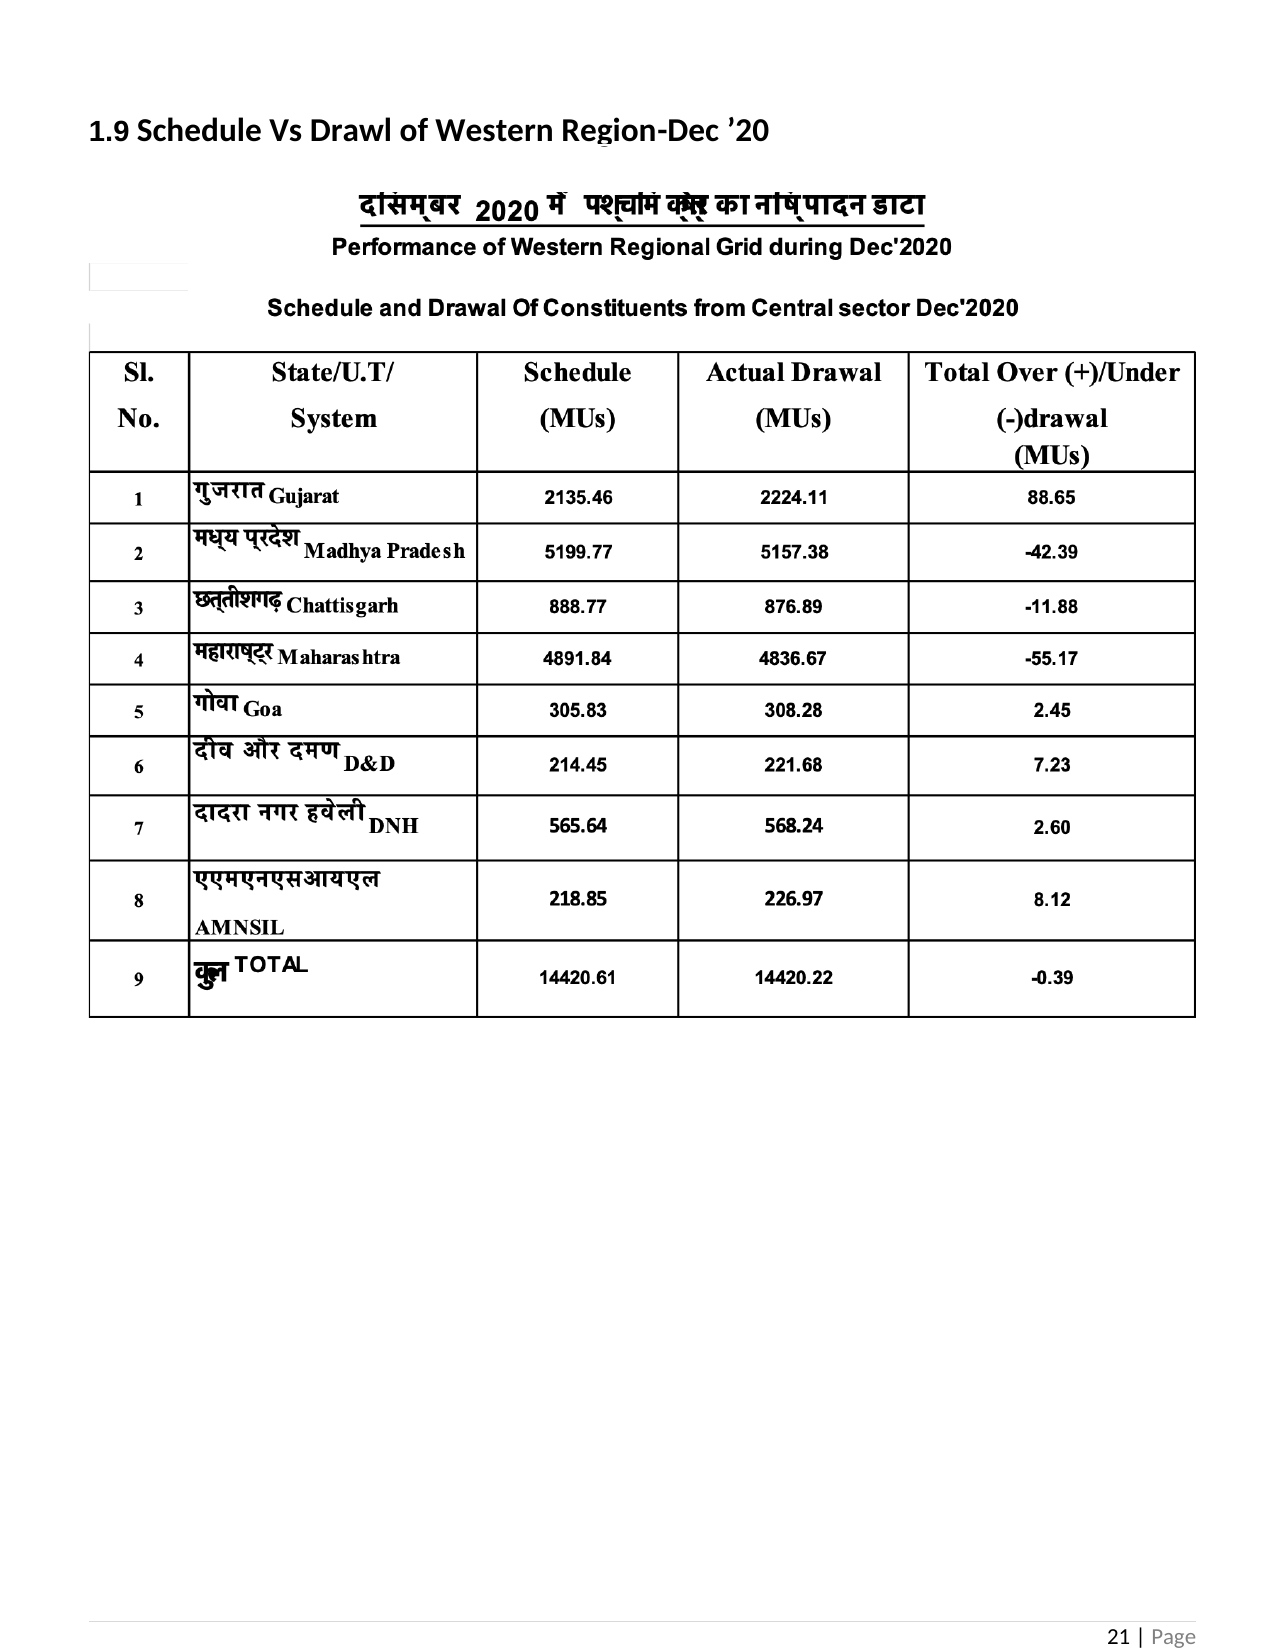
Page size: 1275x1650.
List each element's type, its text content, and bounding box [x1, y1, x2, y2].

picture [88, 190, 1196, 1018]
text 1.9 Schedule Vs Drawl of Western Region-Dec ’20 [89, 109, 1196, 150]
